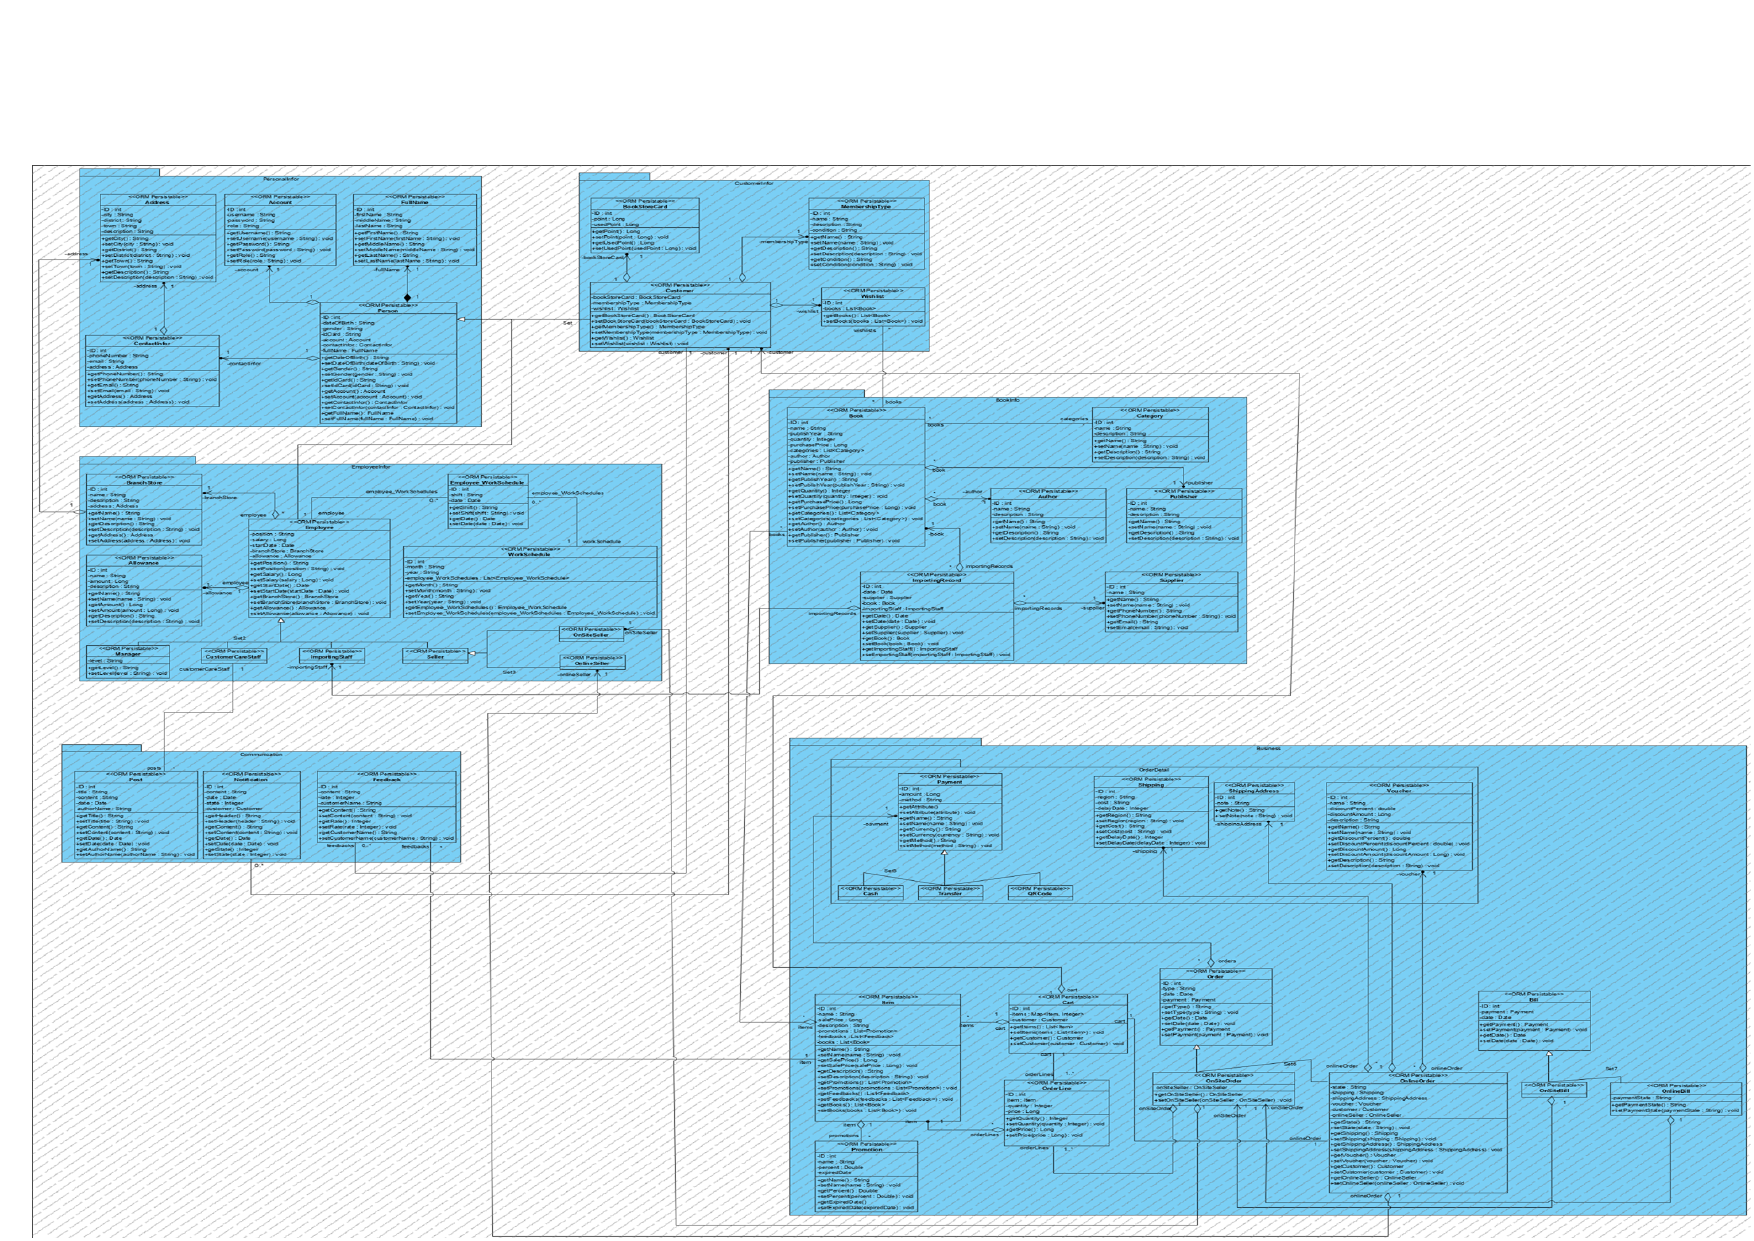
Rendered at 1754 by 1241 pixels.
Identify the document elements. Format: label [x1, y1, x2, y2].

picture [32, 165, 1751, 1237]
